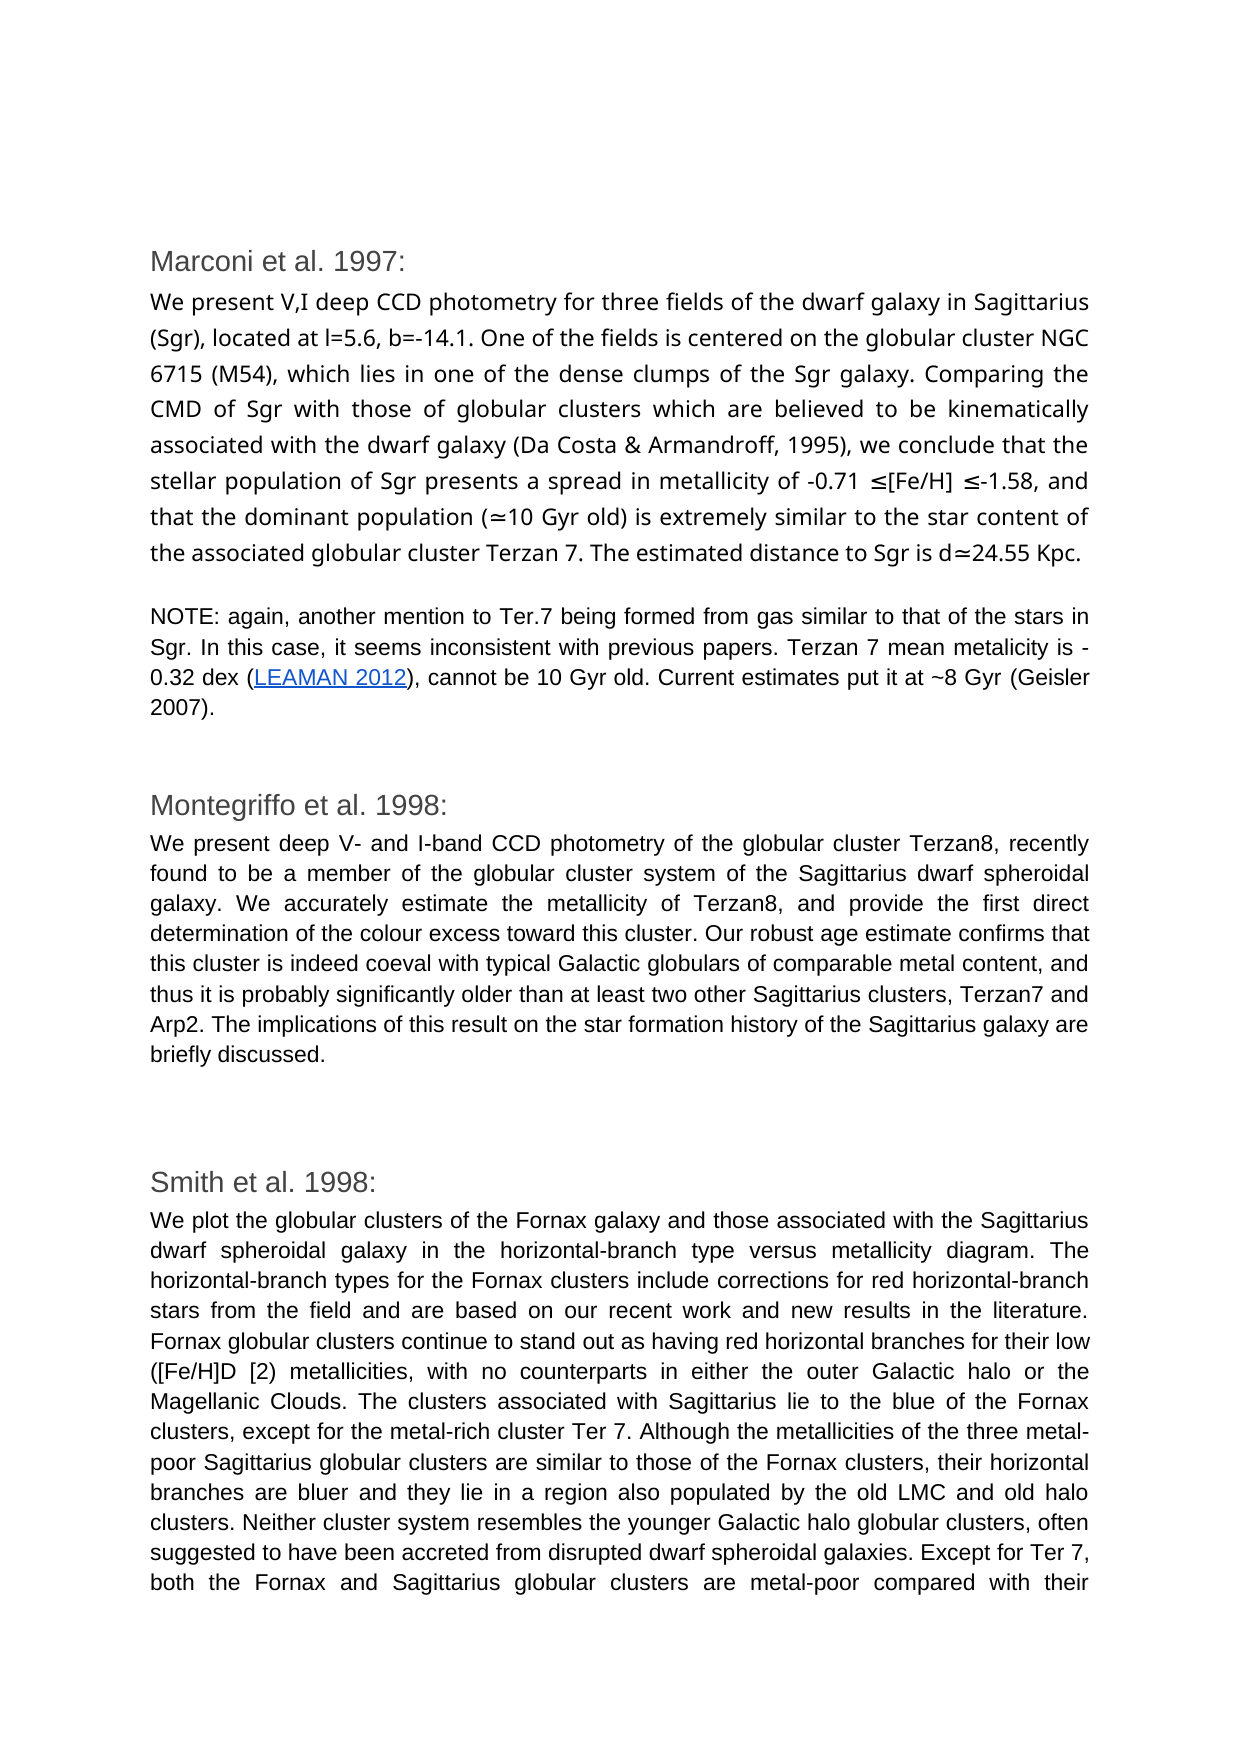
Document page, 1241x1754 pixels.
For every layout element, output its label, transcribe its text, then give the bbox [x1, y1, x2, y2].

text NOTE: again, another mention to Ter.7 being formed from gas similar to that of the stars in Sgr. In this case, it seems inconsistent with previous papers. Terzan 7 mean metalicity is -0.32 dex (LEAMAN 2012), cannot be 10 Gyr old. Current estimates put it at ~8 Gyr (Geisler 2007). [150, 603, 1090, 720]
subtitle Smith et al. 1998: [150, 1165, 1090, 1198]
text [150, 1207, 1090, 1596]
subtitle Montegriffo et al. 1998: [150, 788, 1090, 821]
subtitle Marconi et al. 1997: [150, 244, 1090, 277]
text We present deep V- and I-band CCD photometry of the globular cluster Terzan8, recently found to be a member of the globular cluster system of the Sagittarius dwarf spheroidal galaxy. We accurately estimate the metallicity of Terzan8, and provide the first direct determination of the colour excess toward this cluster. Our robust age estimate confirms that this cluster is indeed coeval with typical Galactic globulars of comparable metal content, and thus it is probably significantly older than at least two other Sagittarius clusters, Terzan7 and Arp2. The implications of this result on the star formation history of the Sagittarius galaxy are briefly discussed. [150, 829, 1090, 1067]
text We present V,I deep CCD photometry for three fields of the dwarf galaxy in Sagittarius (Sgr), located at l=5.6, b=-14.1. One of the fields is centered on the globular cluster NGC 6715 (M54), which lies in one of the dense clumps of the Sgr galaxy. Comparing the CMD of Sgr with those of globular clusters which are believed to be kinematically associated with the dwarf galaxy (Da Costa & Armandroff, 1995), we conclude that the stellar population of Sgr presents a spread in metallicity of -0.71 ≤[Fe/H] ≤-1.58, and that the dominant population (≃10 Gyr old) is extremely similar to the star content of the associated globular cluster Terzan 7. The estimated distance to Sgr is d≃24.55 Kpc. [150, 286, 1090, 568]
